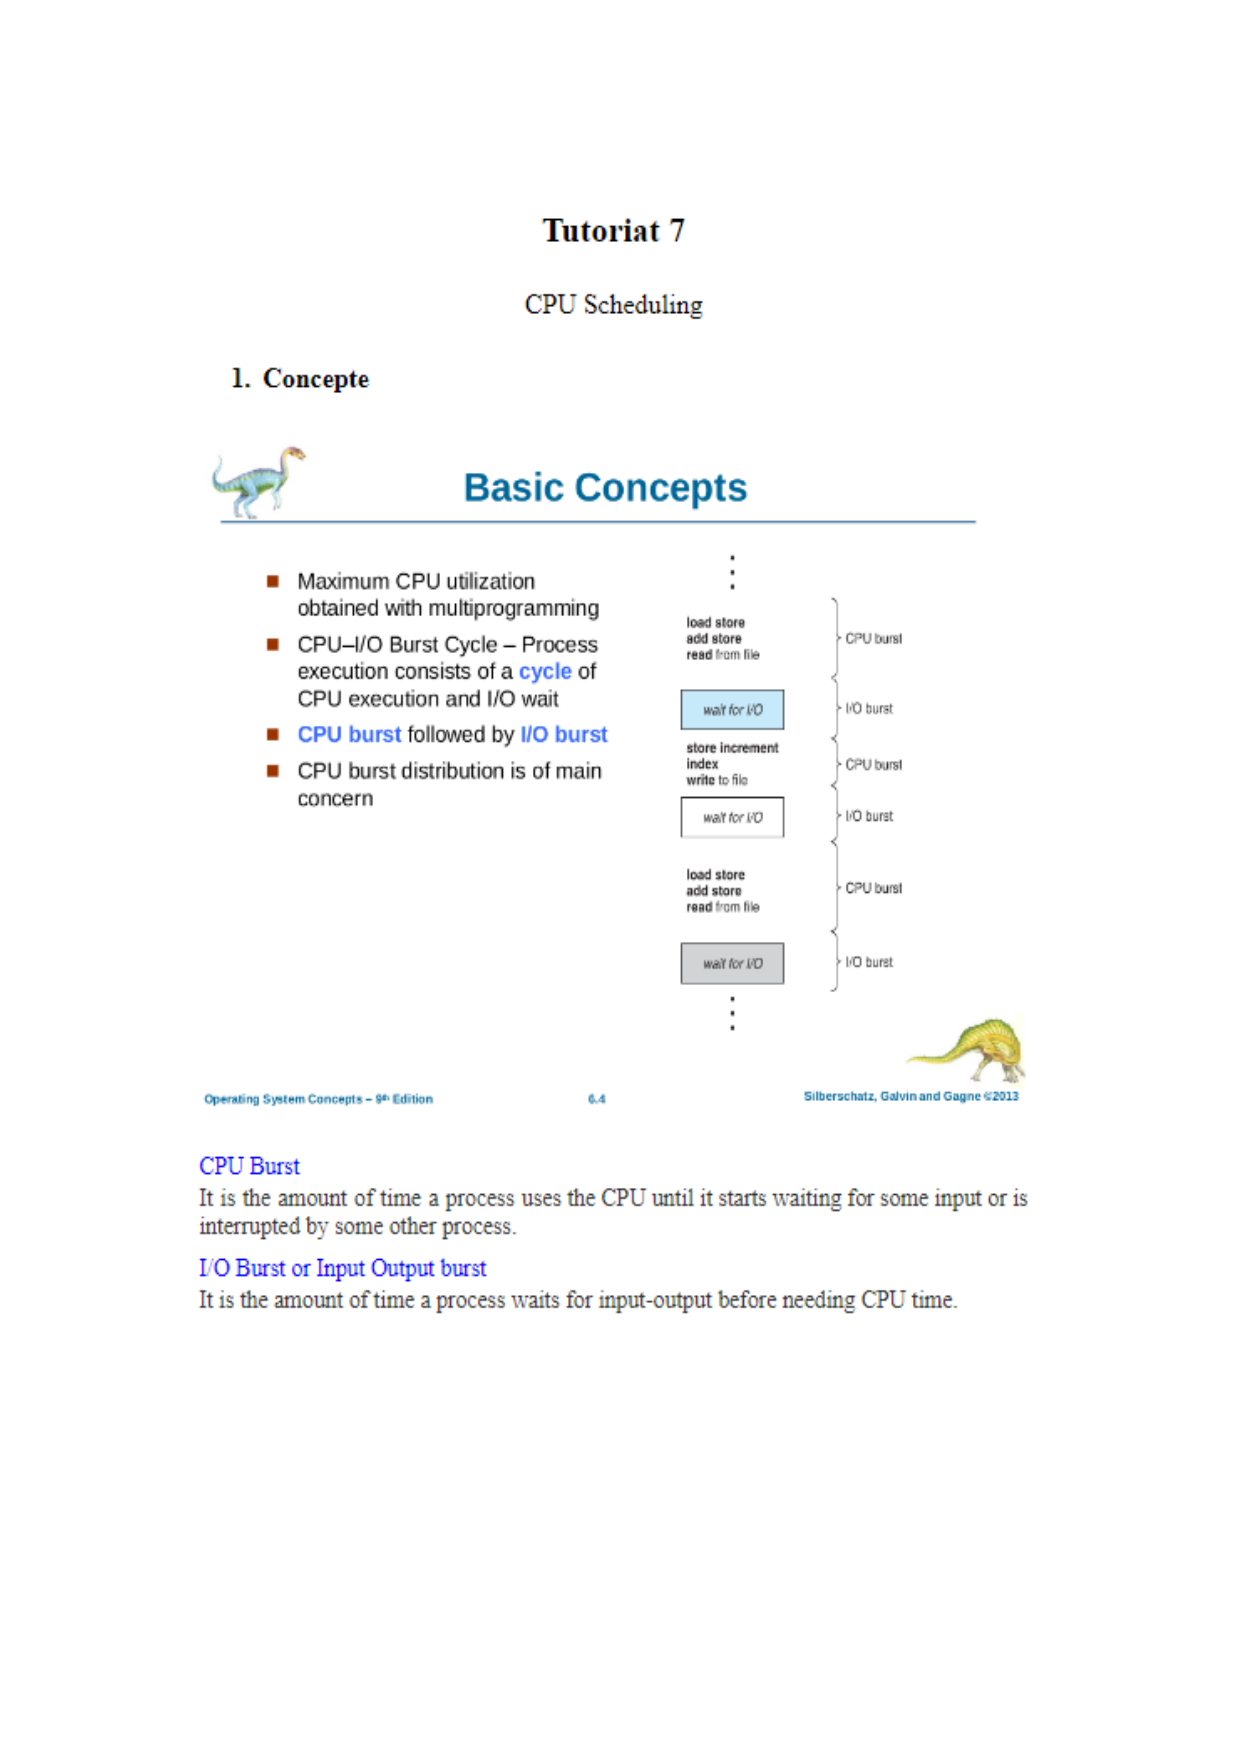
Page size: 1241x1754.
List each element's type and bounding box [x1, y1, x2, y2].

picture [147, 147, 1061, 1389]
